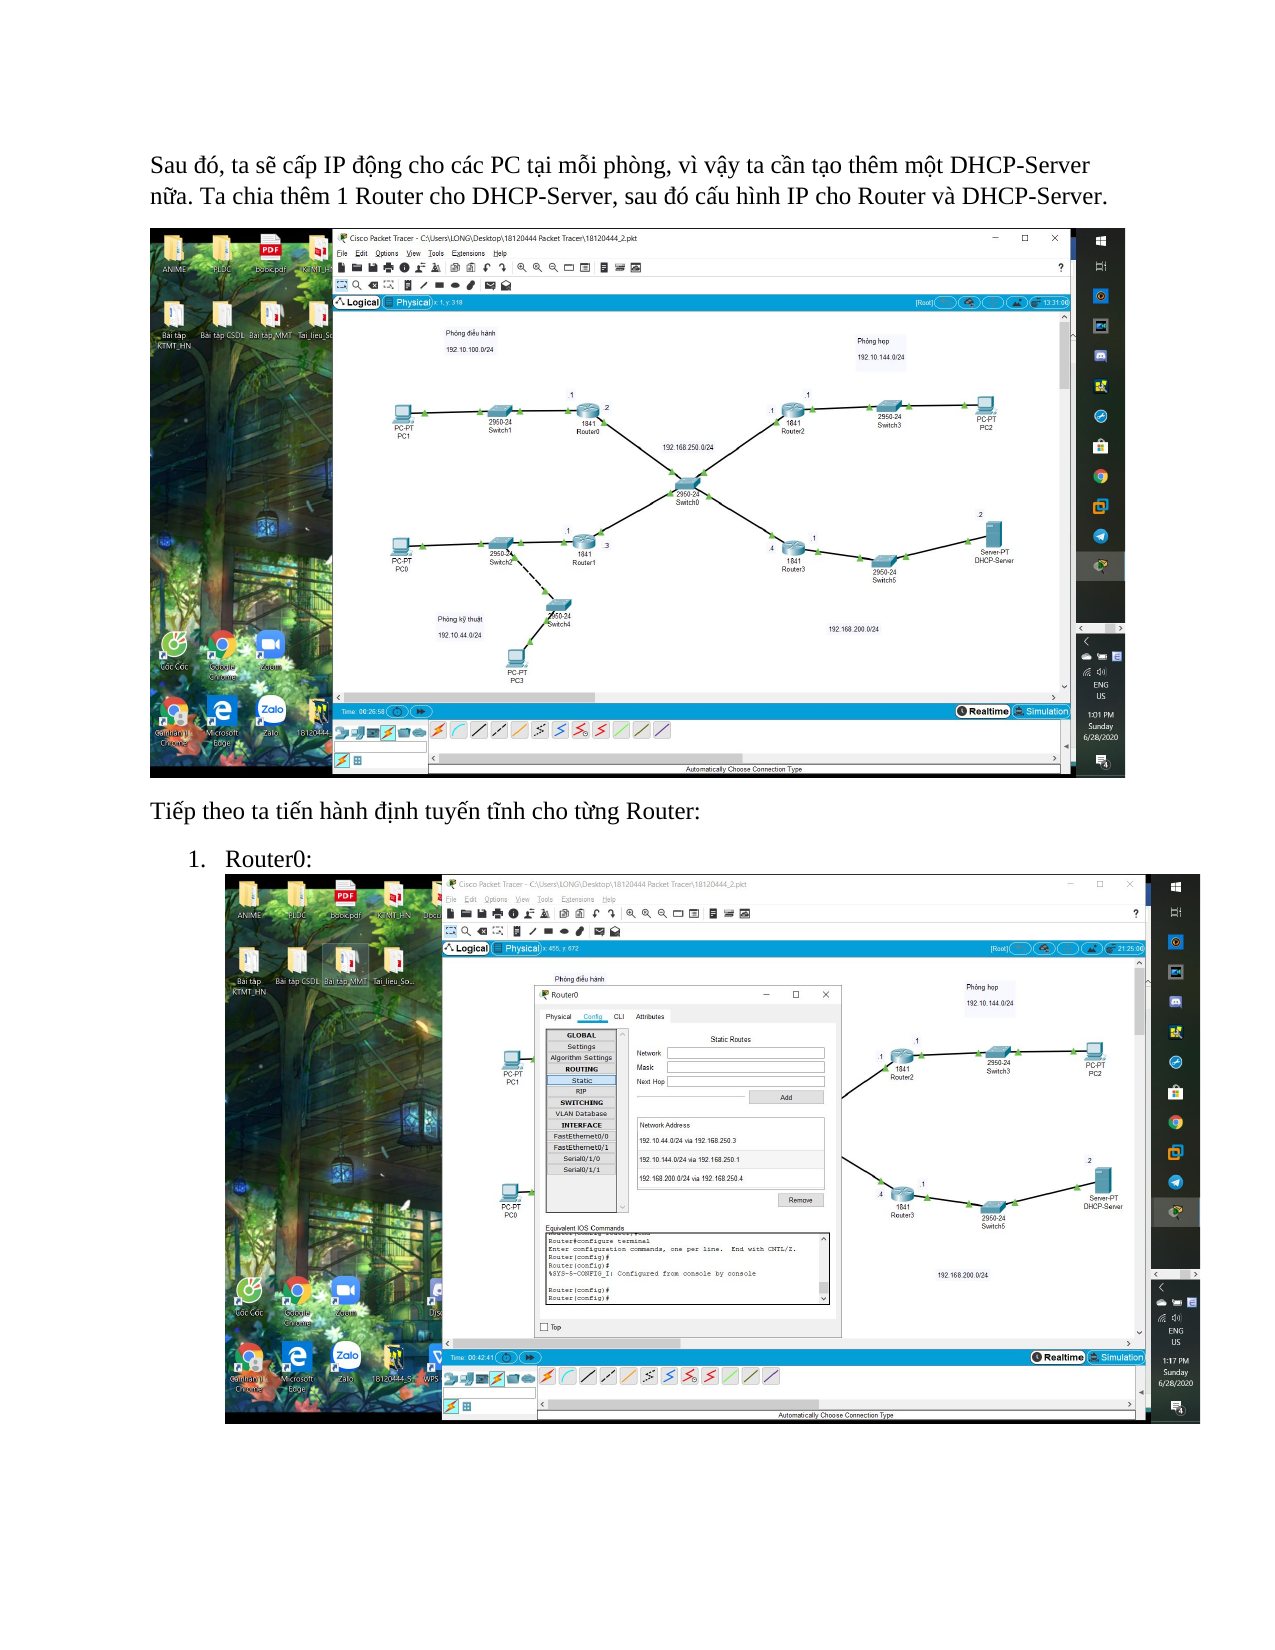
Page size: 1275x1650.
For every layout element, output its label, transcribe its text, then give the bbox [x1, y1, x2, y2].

picture [150, 228, 1125, 778]
text Tiếp theo ta tiến hành định tuyến tĩnh cho từng Router: [150, 796, 1125, 825]
list Router0: [187, 844, 1125, 872]
text Sau đó, ta sẽ cấp IP động cho các PC tại mỗi phòng, vì vậy ta cần tạo thêm một DHCP-Server nữa. Ta chia thêm 1 Router cho DHCP-Server, sau đó cấu hình IP cho Router và DHCP-Server. [150, 150, 1125, 210]
picture [225, 874, 1200, 1424]
